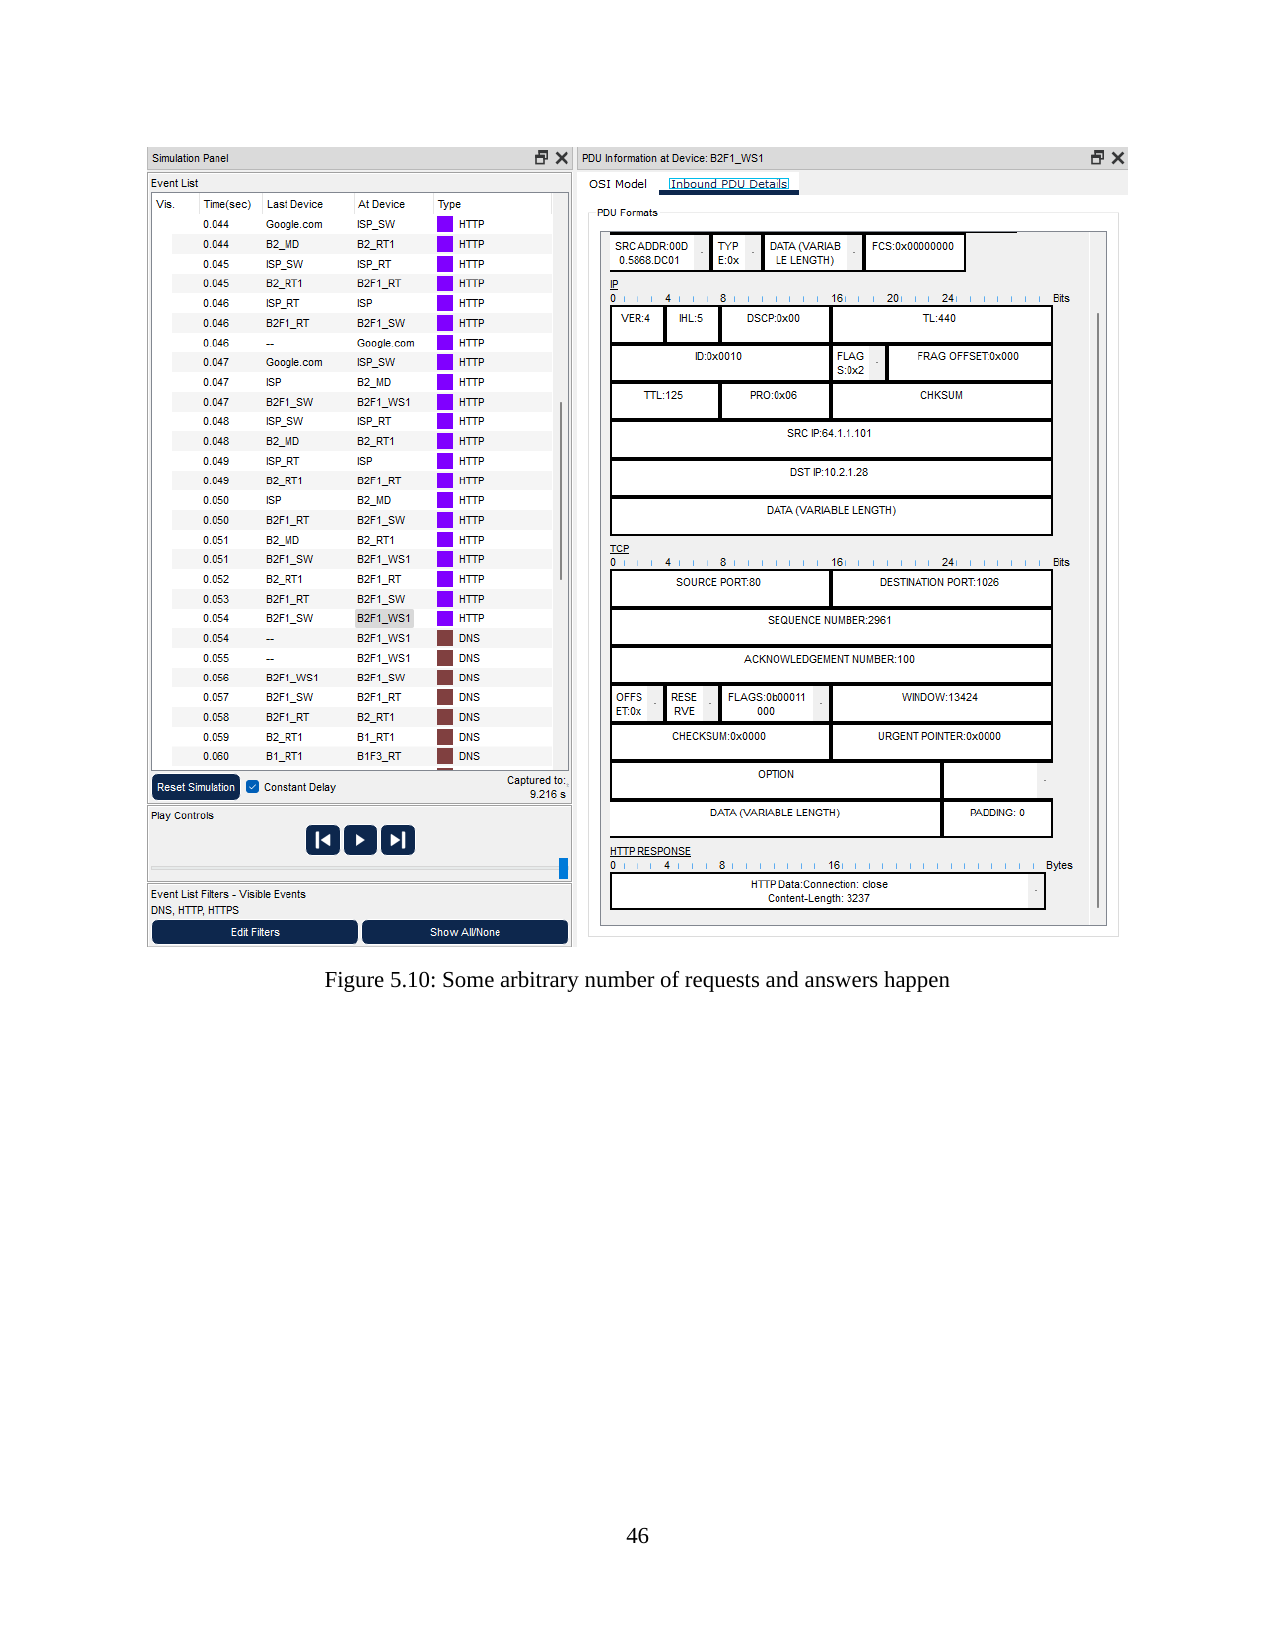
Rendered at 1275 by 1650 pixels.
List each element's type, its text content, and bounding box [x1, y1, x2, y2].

text Figure 5.10: Some arbitrary number of requests and answers happen [147, 966, 1128, 992]
picture [147, 147, 1128, 947]
